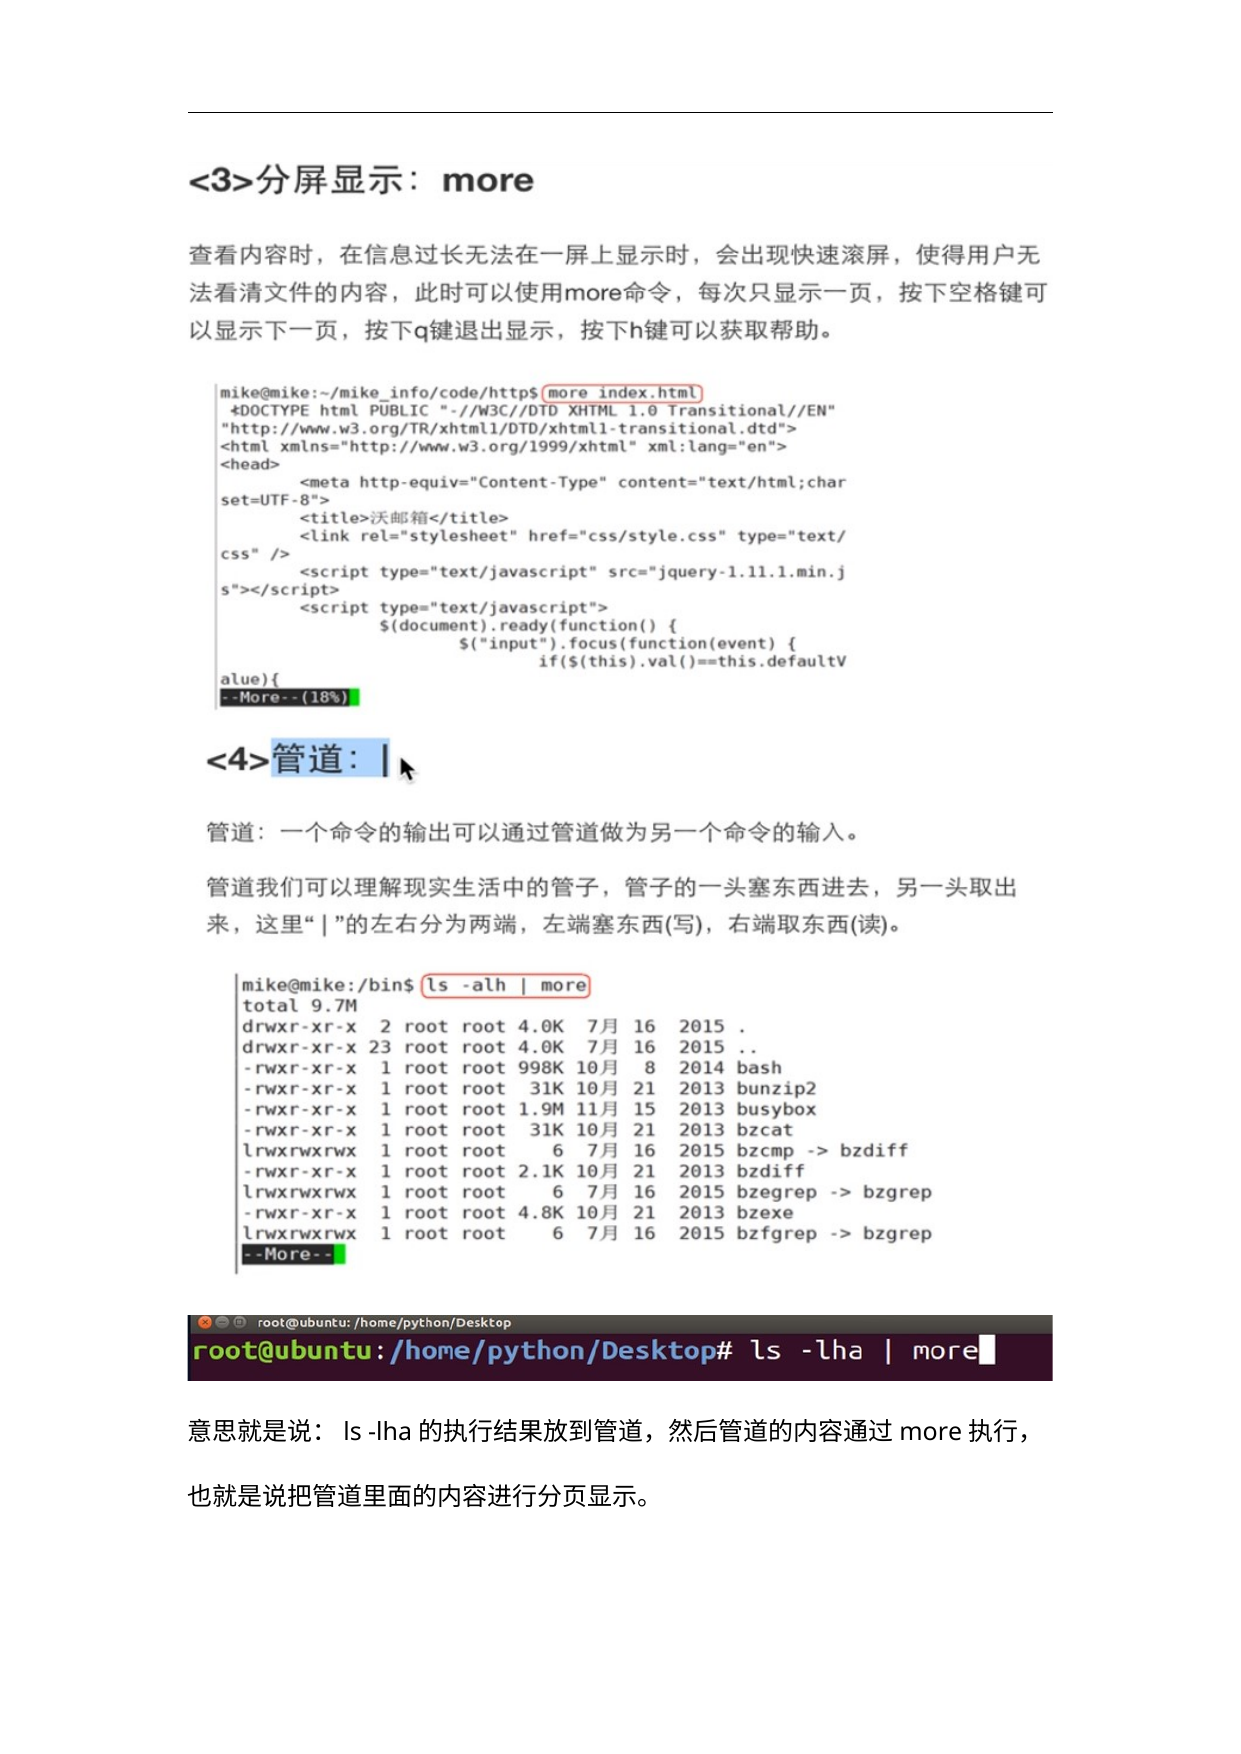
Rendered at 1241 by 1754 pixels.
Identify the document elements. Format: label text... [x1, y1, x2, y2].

picture [187, 727, 1053, 1286]
text 意思就是说： ls -lha 的执行结果放到管道，然后管道的内容通过 more 执行，也就是说把管道里面的内容进行分页显示。 [187, 1397, 1053, 1527]
picture [187, 162, 1053, 715]
picture [187, 1315, 1053, 1381]
